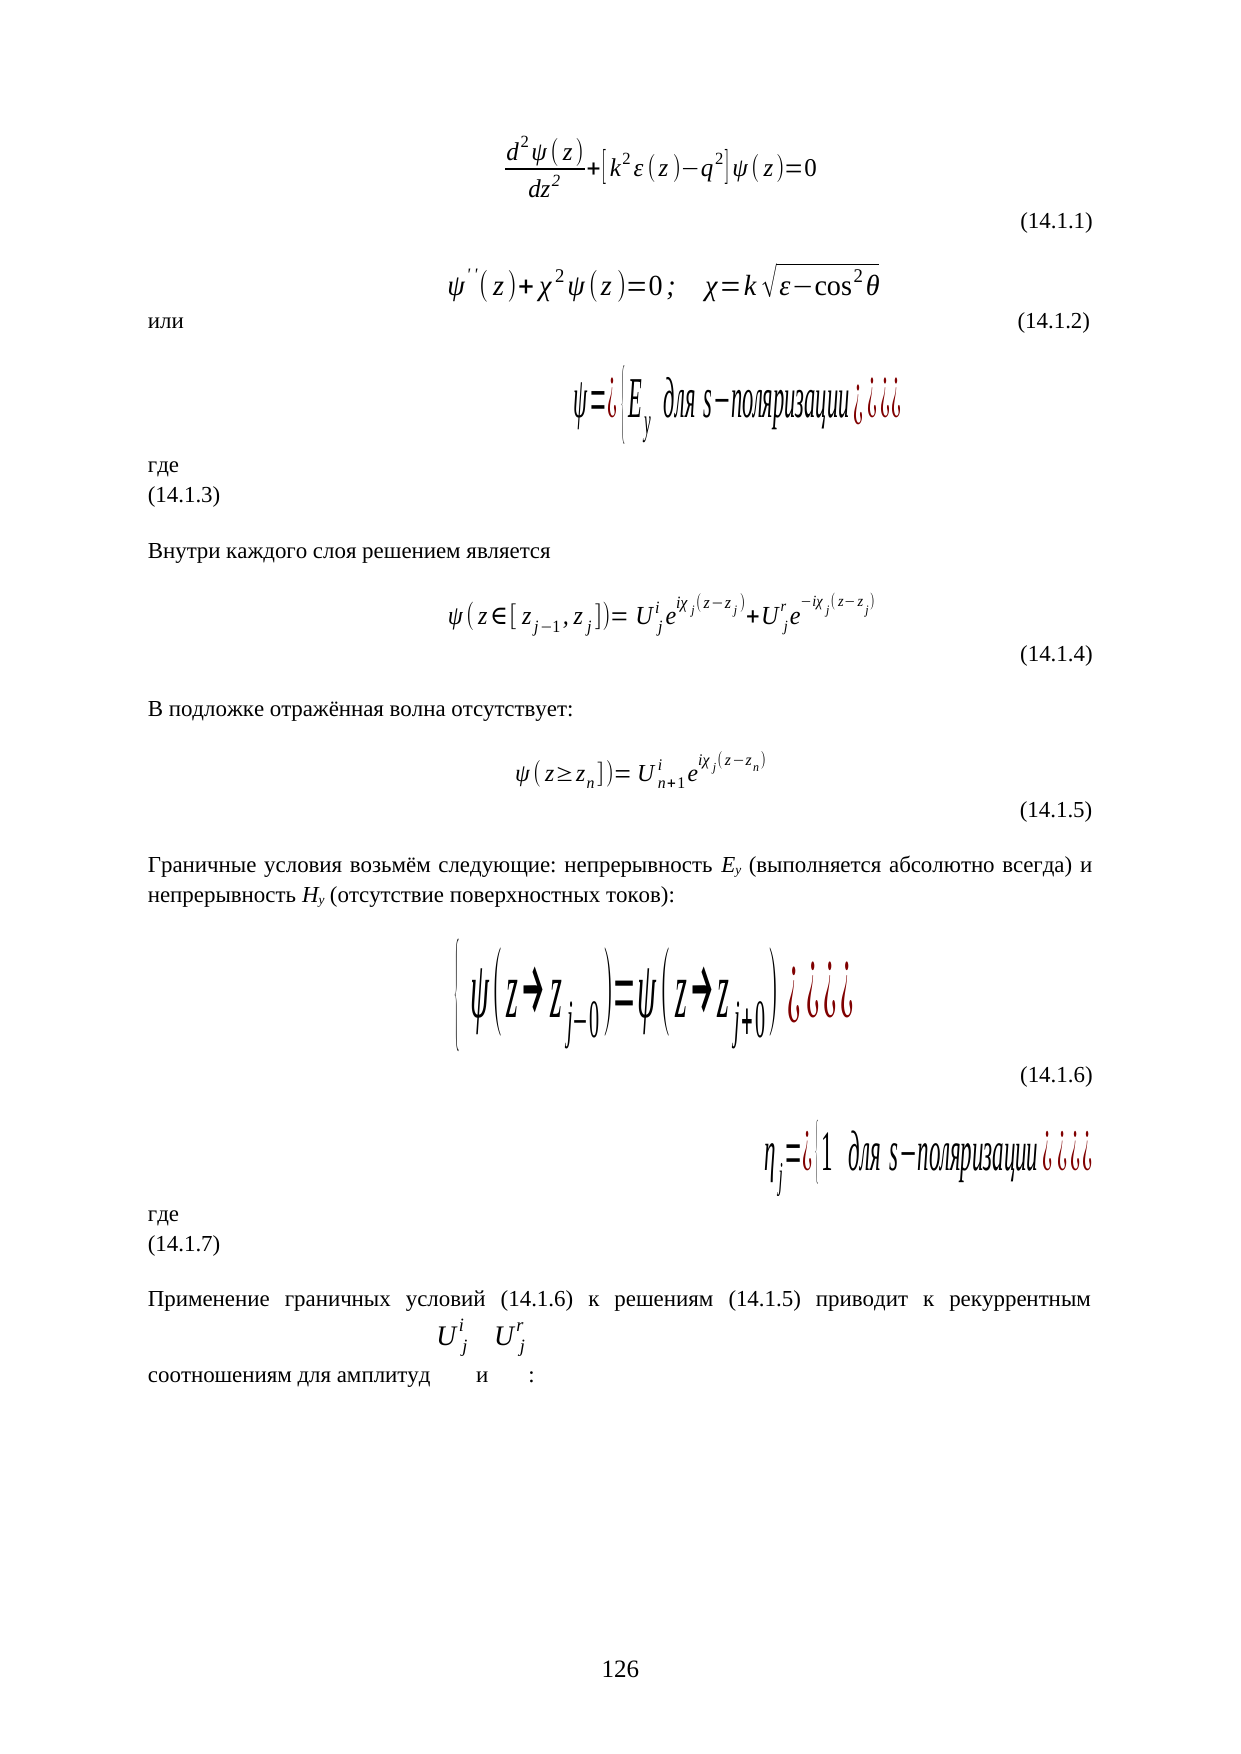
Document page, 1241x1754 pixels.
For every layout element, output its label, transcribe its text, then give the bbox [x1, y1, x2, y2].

text Применение граничных условий (14.1.6) к решениям (14.1.5) приводит к рекуррентным соотношениям для амплитуд и : [148, 1285, 1093, 1387]
text Граничные условия возьмём следующие: непрерывность Ey (выполняется абсолютно всегда) и непрерывность Hy (отсутствие поверхностных токов): [148, 851, 1093, 907]
text где (14.1.3) [148, 363, 1093, 508]
text (14.1.5) [148, 750, 1093, 822]
text где (14.1.7) [148, 1117, 1093, 1256]
text (14.1.4) [148, 592, 1093, 666]
text (14.1.6) [148, 936, 1093, 1088]
text В подложке отражённая волна отсутствует: [148, 695, 1093, 721]
text или (14.1.2) [148, 262, 1093, 334]
text Внутри каждого слоя решением является [148, 537, 1093, 563]
text (14.1.1) [148, 133, 1093, 233]
